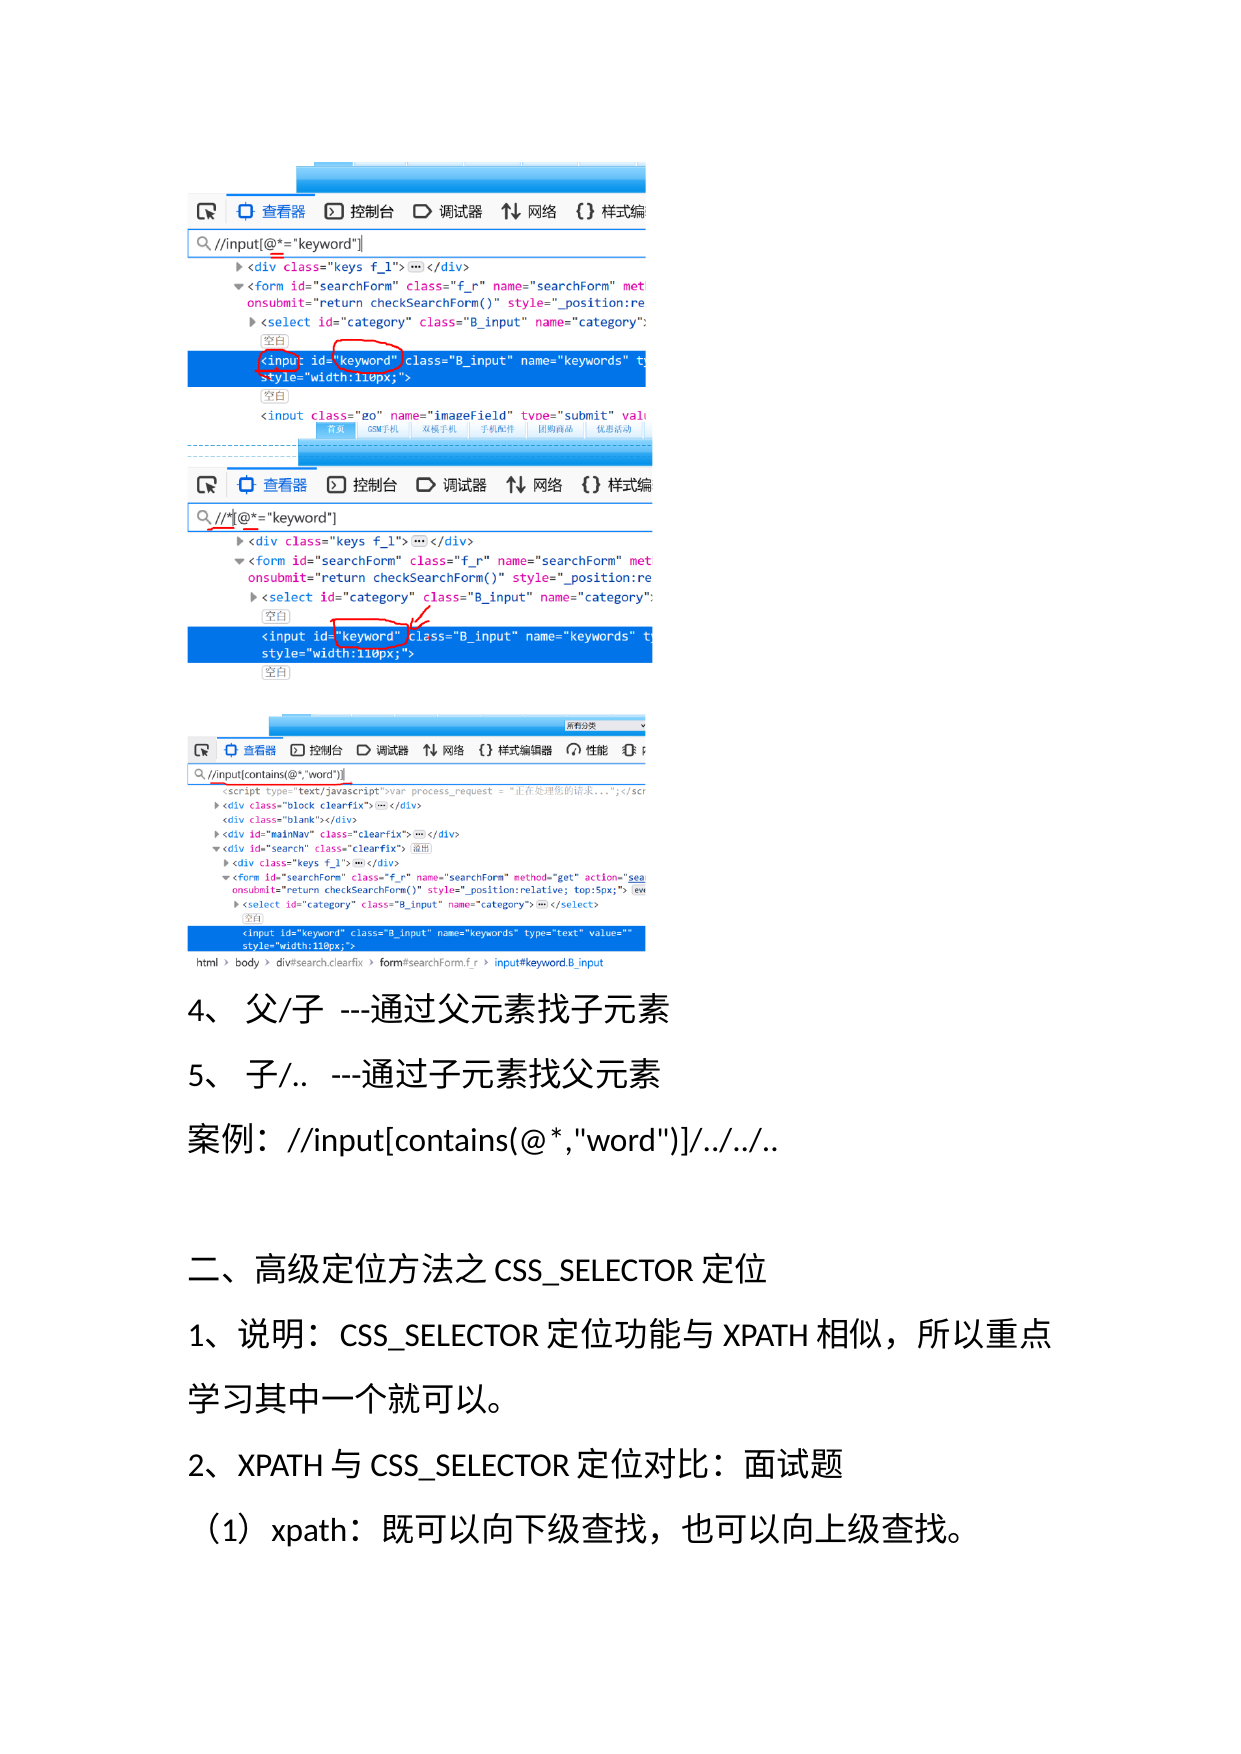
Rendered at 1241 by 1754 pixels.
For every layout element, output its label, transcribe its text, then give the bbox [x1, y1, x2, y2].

list 子/.. ---通过子元素找父元素 [187, 1039, 1053, 1104]
picture [187, 162, 646, 420]
picture [187, 422, 653, 684]
list 父/子 ---通过父元素找子元素 [187, 974, 1053, 1039]
list XPATH与CSS_SELECTOR定位对比：面试题 [187, 1429, 1053, 1494]
list 高级定位方法之CSS_SELECTOR定位 [187, 1234, 1053, 1299]
picture [187, 714, 646, 973]
list xpath：既可以向下级查找，也可以向上级查找。 [187, 1494, 1053, 1559]
list 案例：//input[contains(@*,"word")]/../../.. [187, 1104, 1053, 1169]
list 说明：CSS_SELECTOR定位功能与XPATH相似，所以重点学习其中一个就可以。 [187, 1299, 1053, 1429]
